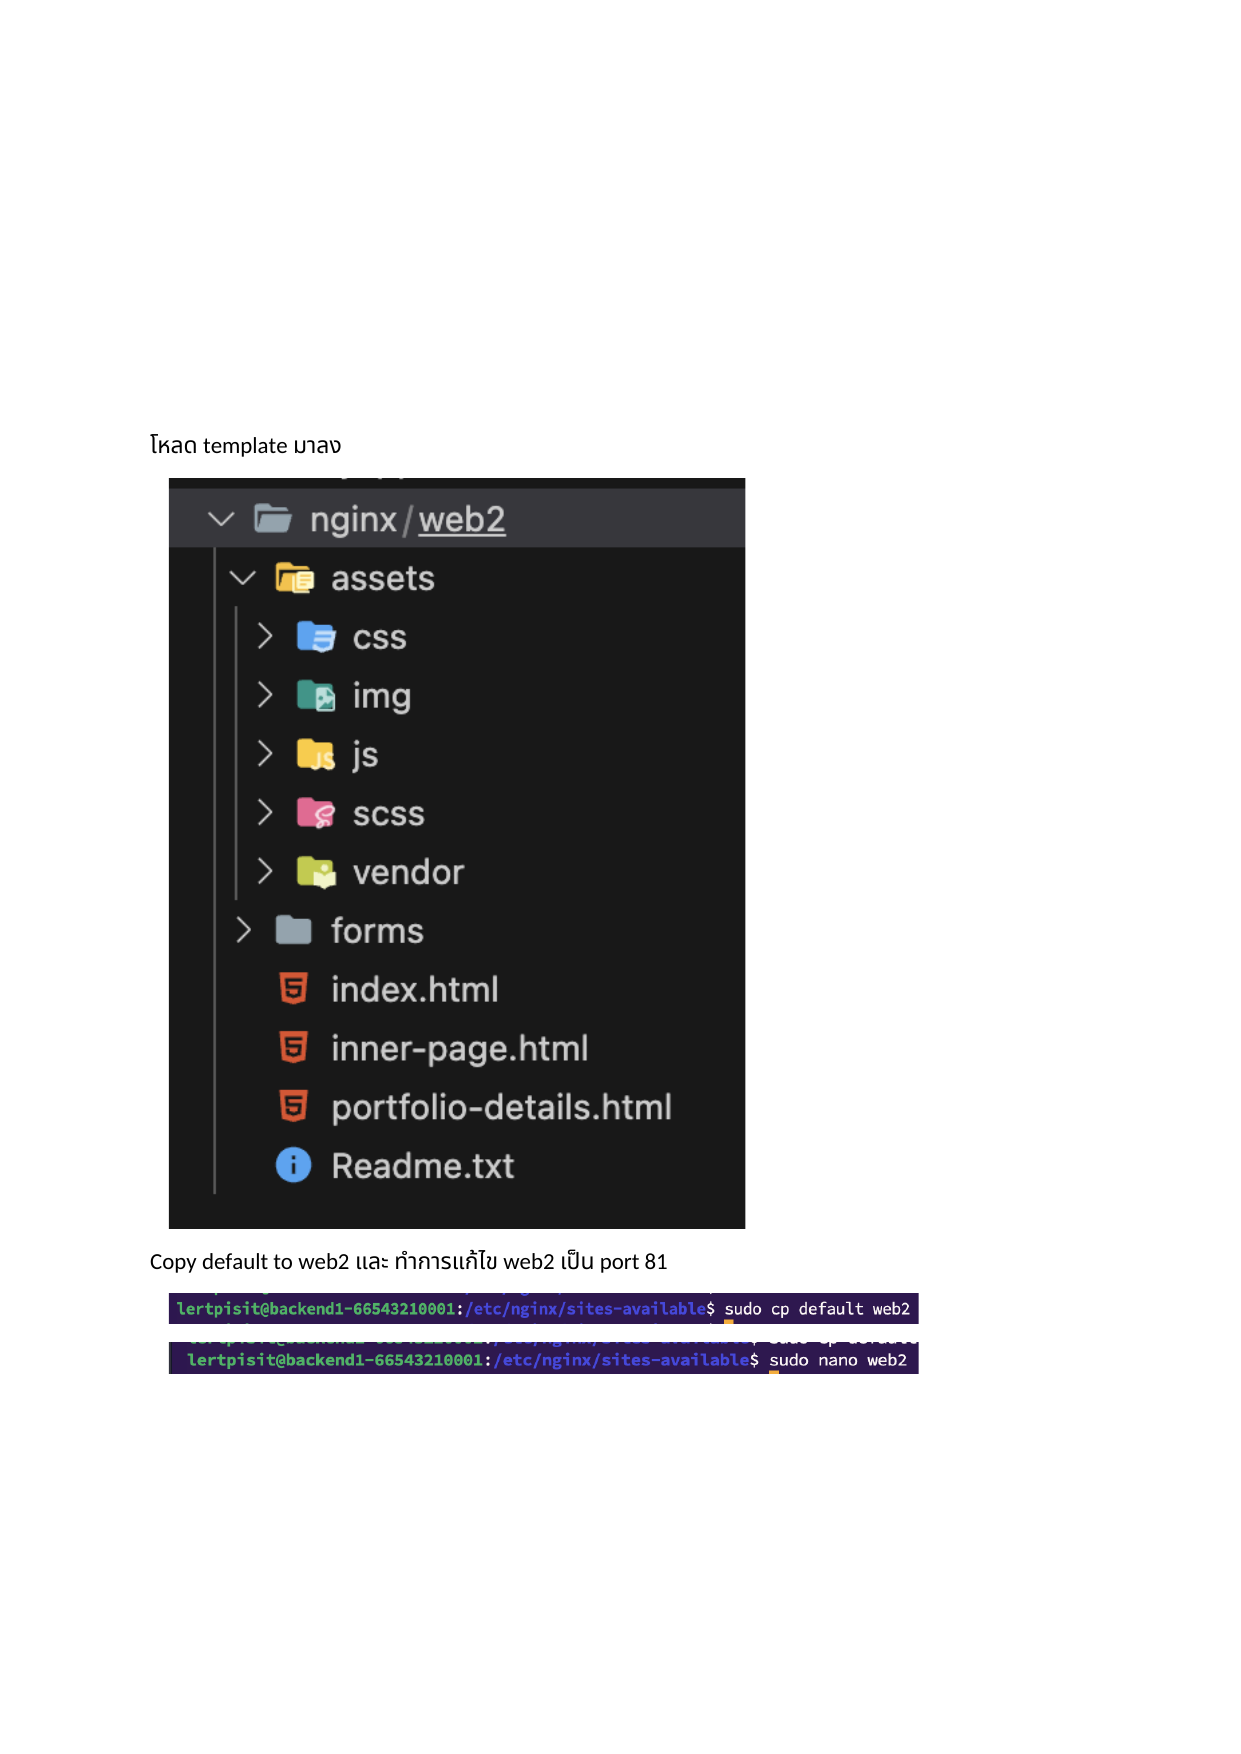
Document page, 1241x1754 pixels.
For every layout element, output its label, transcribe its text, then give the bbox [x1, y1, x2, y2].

text Copy default to web2 และ ทำการแก้ไข web2 เป็น port 81 [150, 1247, 1090, 1275]
text โหลด template มาลง [150, 431, 1090, 459]
